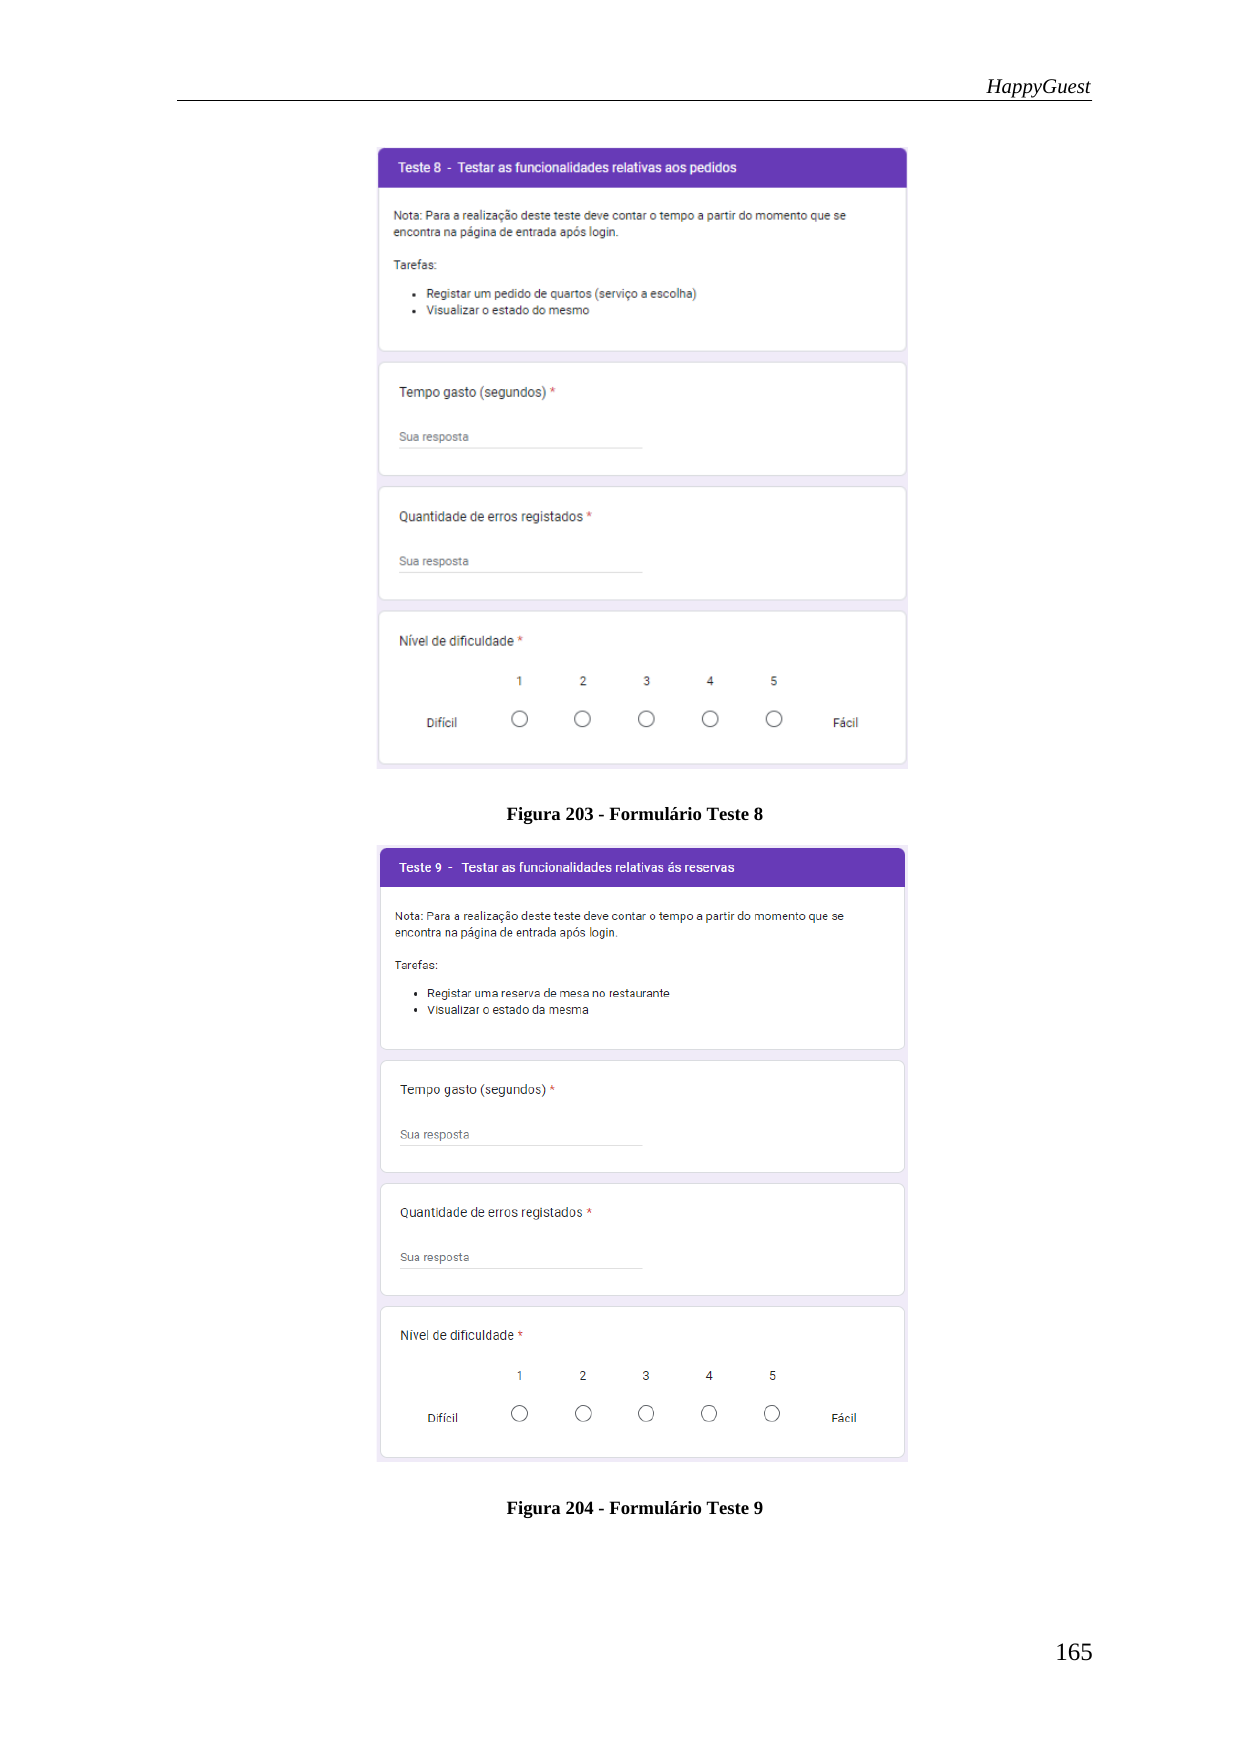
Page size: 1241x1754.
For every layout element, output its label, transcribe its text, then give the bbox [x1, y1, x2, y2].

picture [376, 845, 908, 1462]
text Figura 204 - Formulário Teste 9 [177, 1497, 1092, 1518]
picture [376, 147, 908, 769]
text Figura 203 - Formulário Teste 8 [177, 803, 1092, 825]
